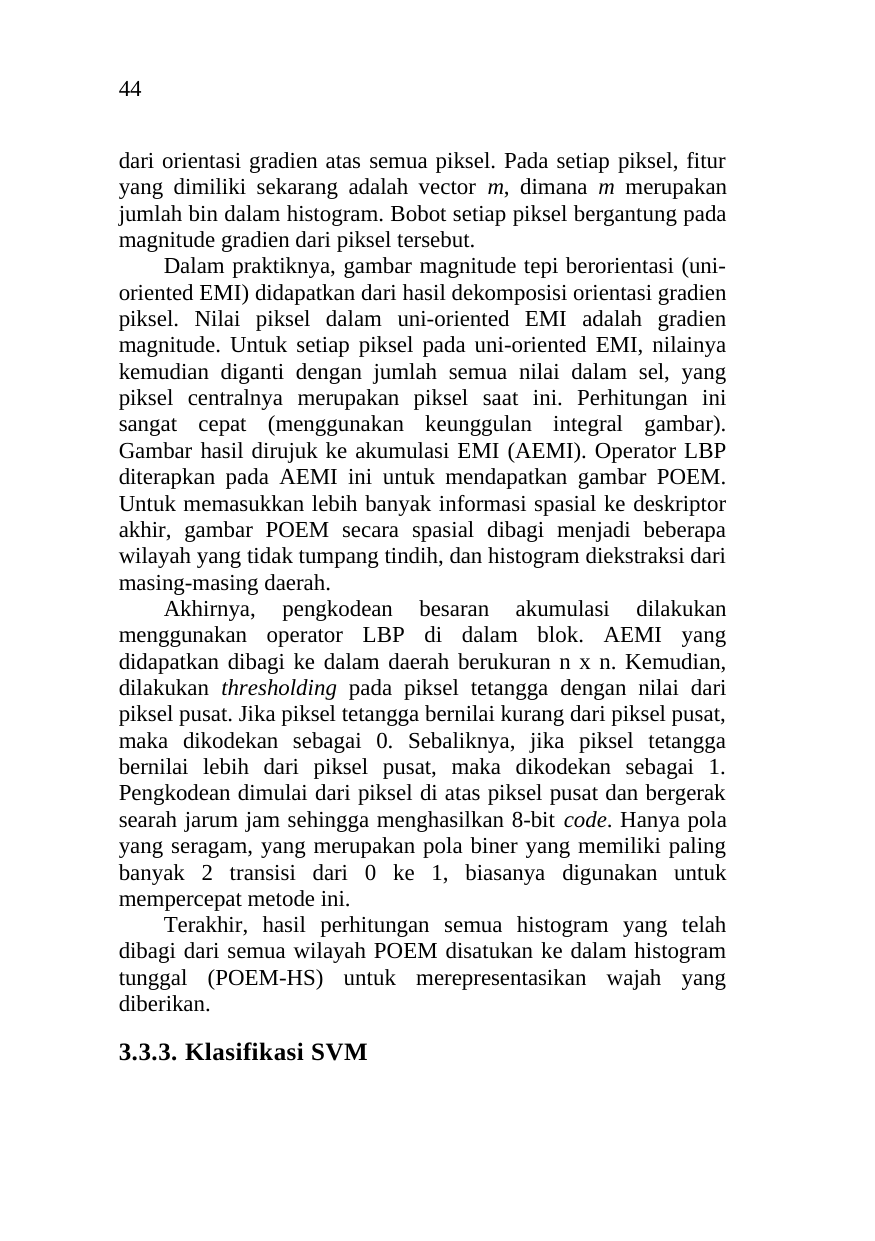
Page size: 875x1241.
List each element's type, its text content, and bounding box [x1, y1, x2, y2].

text Dalam praktiknya, gambar magnitude tepi berorientasi (uni-oriented EMI) didapatkan dari hasil dekomposisi orientasi gradien piksel. Nilai piksel dalam uni-oriented EMI adalah gradien magnitude. Untuk setiap piksel pada uni-oriented EMI, nilainya kemudian diganti dengan jumlah semua nilai dalam sel, yang piksel centralnya merupakan piksel saat ini. Perhitungan ini sangat cepat (menggunakan keunggulan integral gambar). Gambar hasil dirujuk ke akumulasi EMI (AEMI). Operator LBP diterapkan pada AEMI ini untuk mendapatkan gambar POEM. Untuk memasukkan lebih banyak informasi spasial ke deskriptor akhir, gambar POEM secara spasial dibagi menjadi beberapa wilayah yang tidak tumpang tindih, dan histogram diekstraksi dari masing-masing daerah. [118, 252, 727, 595]
text Terakhir, hasil perhitungan semua histogram yang telah dibagi dari semua wilayah POEM disatukan ke dalam histogram tunggal (POEM-HS) untuk merepresentasikan wajah yang diberikan. [118, 911, 727, 1017]
subtitle Klasifikasi SVM [118, 1037, 727, 1066]
text Akhirnya, pengkodean besaran akumulasi dilakukan menggunakan operator LBP di dalam blok. AEMI yang didapatkan dibagi ke dalam daerah berukuran n x n. Kemudian, dilakukan thresholding pada piksel tetangga dengan nilai dari piksel pusat. Jika piksel tetangga bernilai kurang dari piksel pusat, maka dikodekan sebagai 0. Sebaliknya, jika piksel tetangga bernilai lebih dari piksel pusat, maka dikodekan sebagai 1. Pengkodean dimulai dari piksel di atas piksel pusat dan bergerak searah jarum jam sehingga menghasilkan 8-bit code. Hanya pola yang seragam, yang merupakan pola biner yang memiliki paling banyak 2 transisi dari 0 ke 1, biasanya digunakan untuk mempercepat metode ini. [118, 595, 727, 911]
